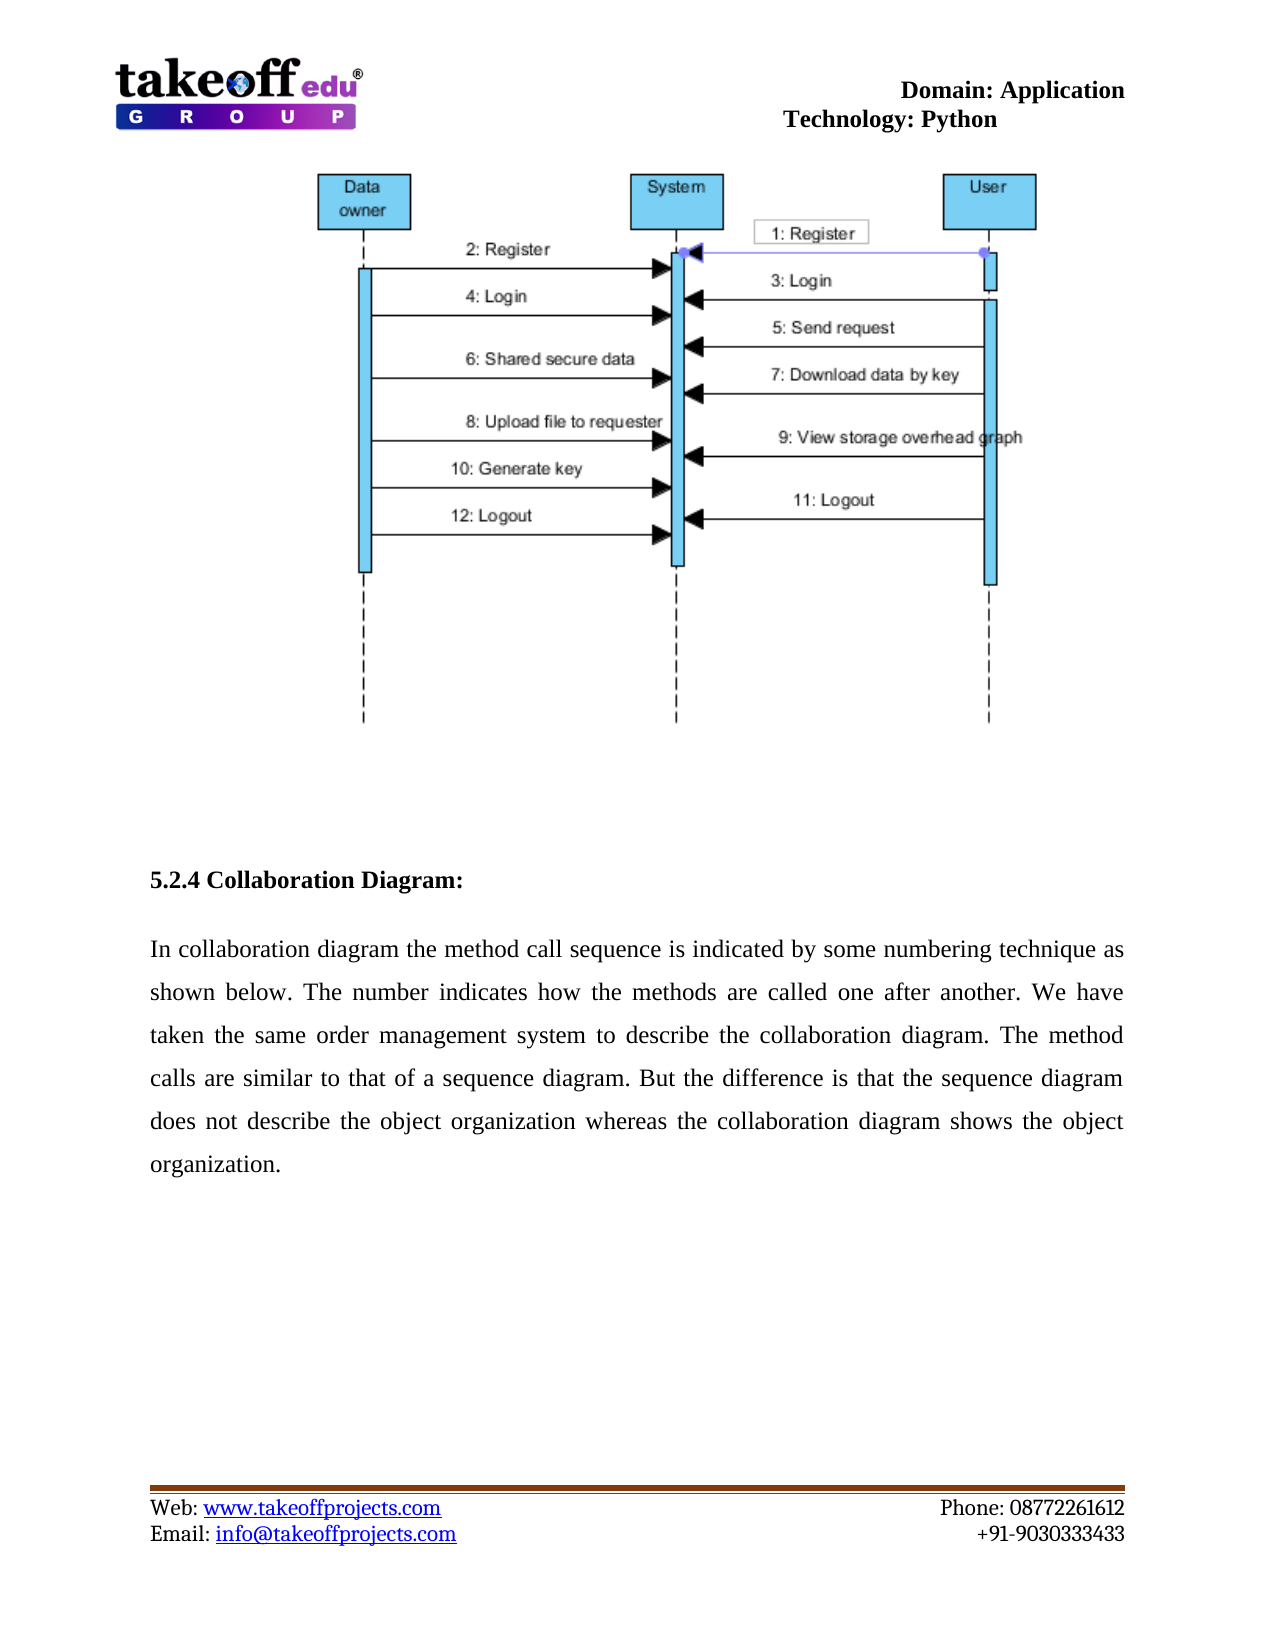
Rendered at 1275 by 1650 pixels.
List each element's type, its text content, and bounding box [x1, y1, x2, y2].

picture [299, 160, 1051, 752]
picture [112, 53, 366, 140]
text In collaboration diagram the method call sequence is indicated by some numbering technique as shown below. The number indicates how the methods are called one after another. We have taken the same order management system to describe the collaboration diagram. The method calls are similar to that of a sequence diagram. But the difference is that the sequence diagram does not describe the object organization whereas the collaboration diagram shows the object organization. [150, 934, 1125, 1178]
text 5.2.4 Collaboration Diagram: [150, 866, 1125, 894]
